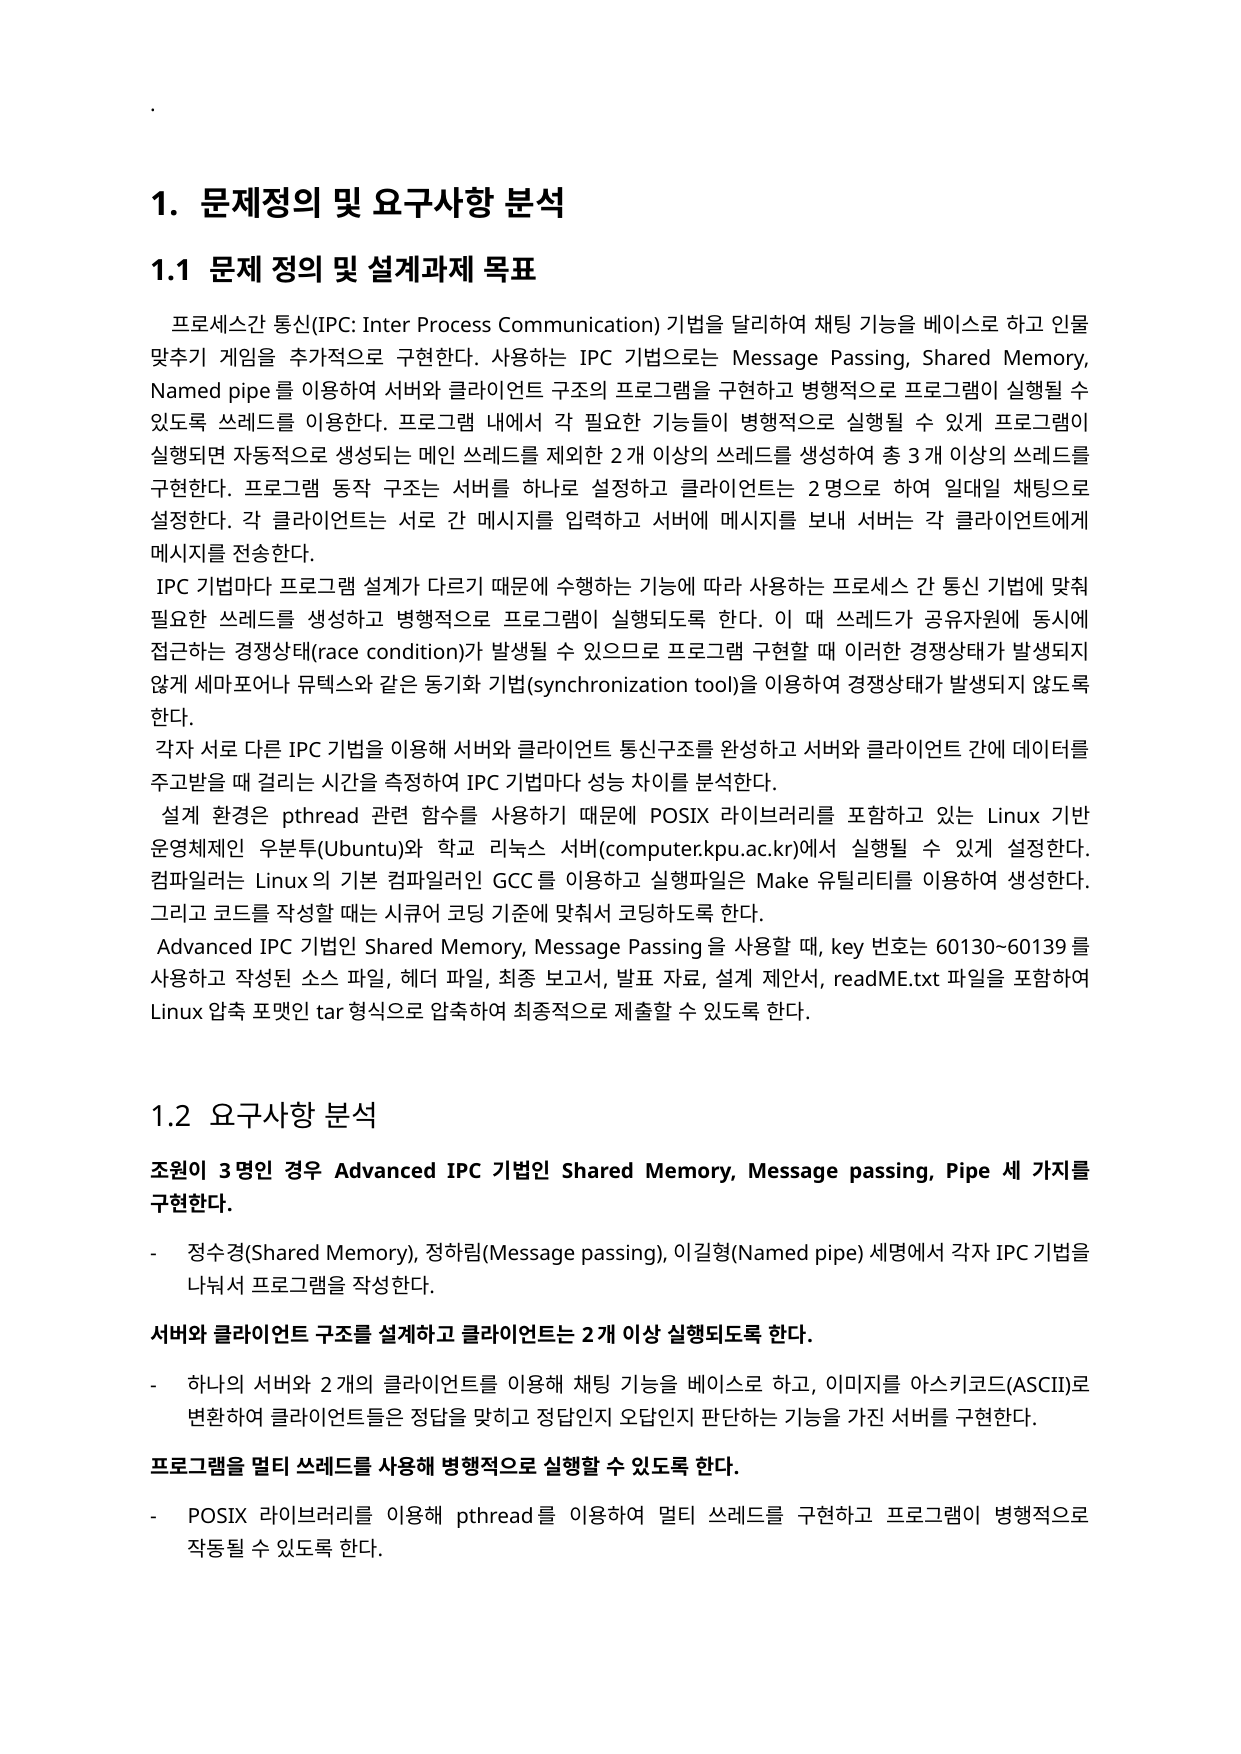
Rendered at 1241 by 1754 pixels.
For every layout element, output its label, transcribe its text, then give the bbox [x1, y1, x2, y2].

list POSIX 라이브러리를 이용해 pthread를 이용하여 멀티 쓰레드를 구현하고 프로그램이 병행적으로 작동될 수 있도록 한다. [150, 1499, 1090, 1562]
text 프로세스간 통신(IPC: Inter Process Communication) 기법을 달리하여 채팅 기능을 베이스로 하고 인물 맞추기 게임을 추가적으로 구현한다. 사용하는 IPC 기법으로는 Message Passing, Shared Memory, Named pipe를 이용하여 서버와 클라이언트 구조의 프로그램을 구현하고 병행적으로 프로그램이 실행될 수 있도록 쓰레드를 이용한다. 프로그램 내에서 각 필요한 기능들이 병행적으로 실행될 수 있게 프로그램이 실행되면 자동적으로 생성되는 메인 쓰레드를 제외한 2개 이상의 쓰레드를 생성하여 총 3개 이상의 쓰레드를 구현한다. 프로그램 동작 구조는 서버를 하나로 설정하고 클라이언트는 2명으로 하여 일대일 채팅으로 설정한다. 각 클라이언트는 서로 간 메시지를 입력하고 서버에 메시지를 보내 서버는 각 클라이언트에게 메시지를 전송한다. IPC 기법마다 프로그램 설계가 다르기 때문에 수행하는 기능에 따라 사용하는 프로세스 간 통신 기법에 맞춰 필요한 쓰레드를 생성하고 병행적으로 프로그램이 실행되도록 한다. 이 때 쓰레드가 공유자원에 동시에 접근하는 경쟁상태(race condition)가 발생될 수 있으므로 프로그램 구현할 때 이러한 경쟁상태가 발생되지 않게 세마포어나 뮤텍스와 같은 동기화 기법(synchronization tool)을 이용하여 경쟁상태가 발생되지 않도록 한다. 각자 서로 다른 IPC 기법을 이용해 서버와 클라이언트 통신구조를 완성하고 서버와 클라이언트 간에 데이터를 주고받을 때 걸리는 시간을 측정하여 IPC 기법마다 성능 차이를 분석한다. 설계 환경은 pthread 관련 함수를 사용하기 때문에 POSIX 라이브러리를 포함하고 있는 Linux 기반 운영체제인 우분투(Ubuntu)와 학교 리눅스 서버(computer.kpu.ac.kr)에서 실행될 수 있게 설정한다. 컴파일러는 Linux의 기본 컴파일러인 GCC를 이용하고 실행파일은 Make 유틸리티를 이용하여 생성한다. 그리고 코드를 작성할 때는 시큐어 코딩 기준에 맞춰서 코딩하도록 한다. Advanced IPC 기법인 Shared Memory, Message Passing을 사용할 때, key 번호는 60130~60139를 사용하고 작성된 소스 파일, 헤더 파일, 최종 보고서, 발표 자료, 설계 제안서, readME.txt 파일을 포함하여 Linux 압축 포맷인 tar형식으로 압축하여 최종적으로 제출할 수 있도록 한다. [150, 308, 1090, 1026]
subtitle 문제정의 및 요구사항 분석 [150, 177, 1090, 226]
text 조원이 3명인 경우 Advanced IPC 기법인 Shared Memory, Message passing, Pipe 세 가지를 구현한다. [150, 1154, 1090, 1217]
text 서버와 클라이언트 구조를 설계하고 클라이언트는 2개 이상 실행되도록 한다. [150, 1319, 1090, 1349]
text 프로그램을 멀티 쓰레드를 사용해 병행적으로 실행할 수 있도록 한다. [150, 1450, 1090, 1480]
subtitle 문제 정의 및 설계과제 목표 [150, 246, 1090, 288]
list 하나의 서버와 2개의 클라이언트를 이용해 채팅 기능을 베이스로 하고, 이미지를 아스키코드(ASCII)로 변환하여 클라이언트들은 정답을 맞히고 정답인지 오답인지 판단하는 기능을 가진 서버를 구현한다. [150, 1368, 1090, 1431]
list 정수경(Shared Memory), 정하림(Message passing), 이길형(Named pipe) 세명에서 각자 IPC기법을 나눠서 프로그램을 작성한다. [150, 1237, 1090, 1299]
subtitle 요구사항 분석 [150, 1092, 1090, 1134]
